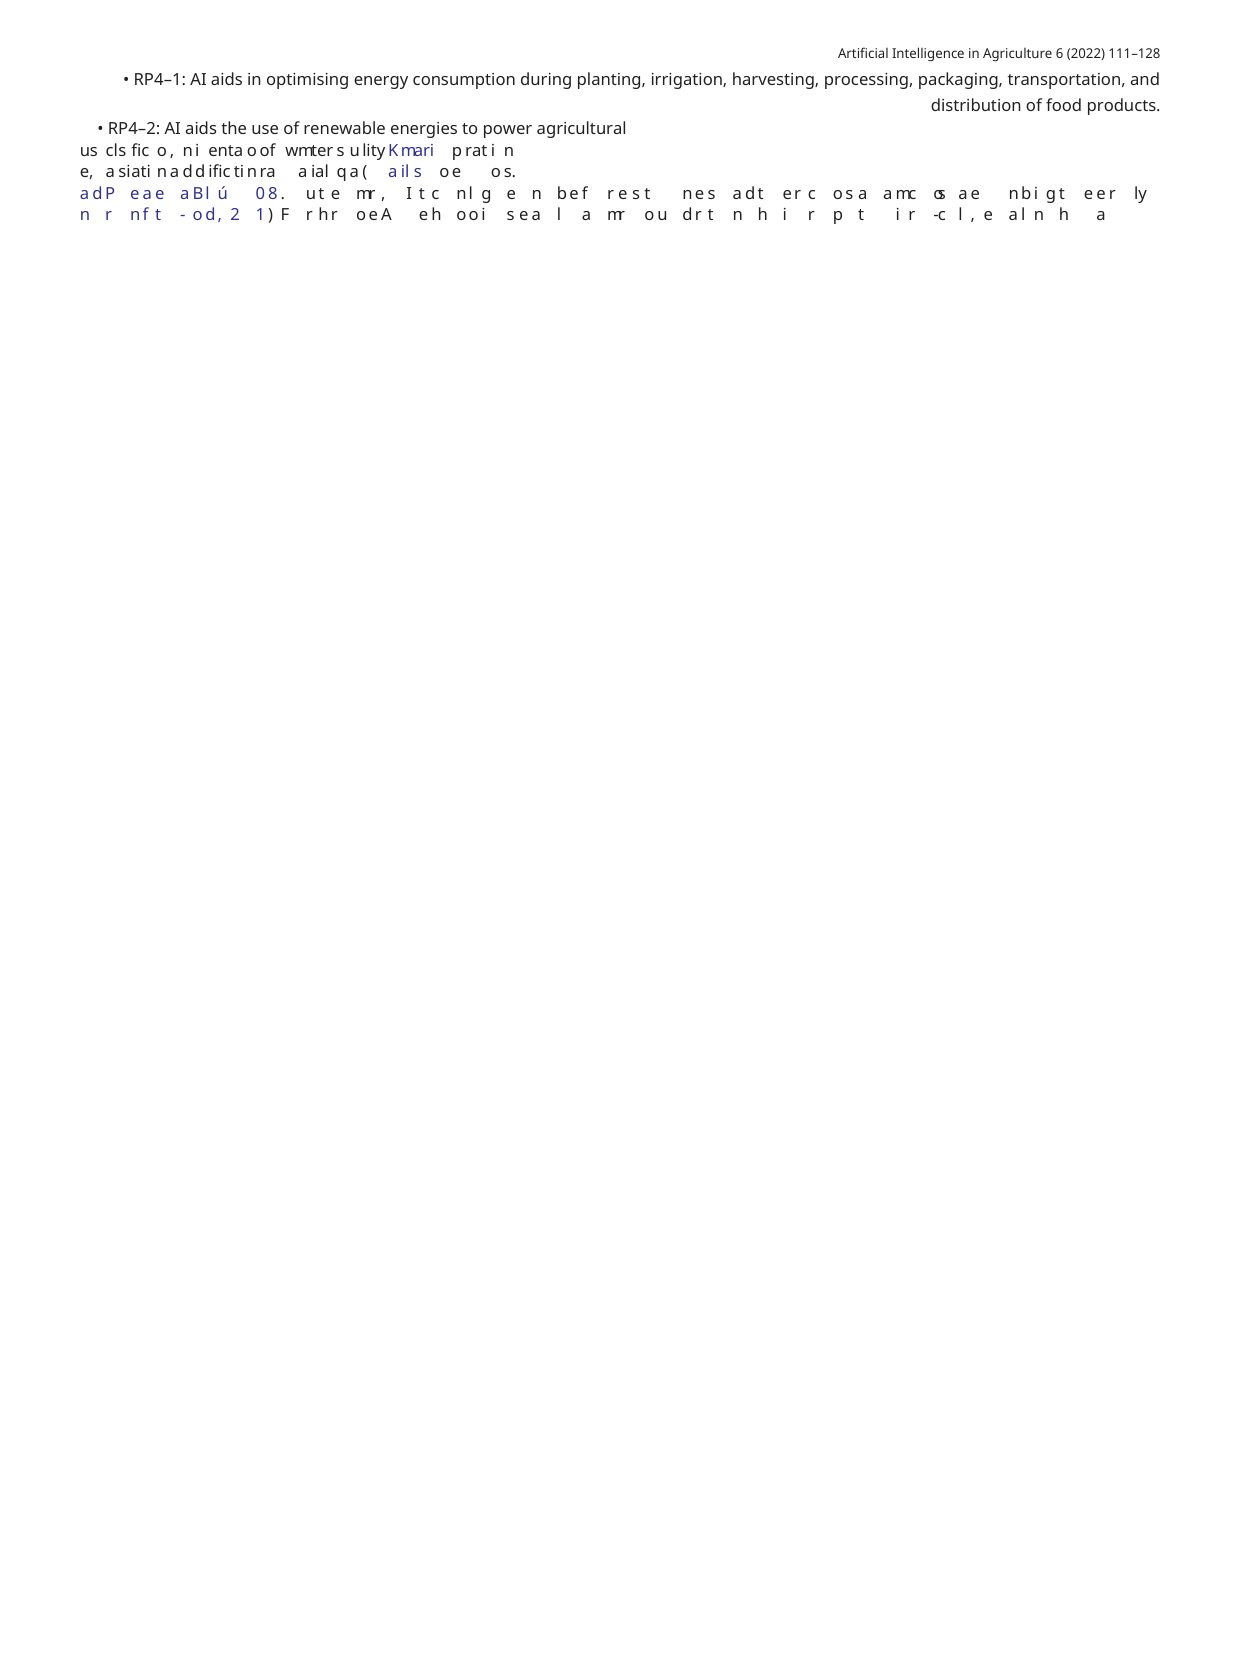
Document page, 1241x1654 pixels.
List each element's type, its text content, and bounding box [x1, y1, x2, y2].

text • RP4–2: AI aids the use of renewable energies to power agricultural [97, 117, 1163, 138]
text use, classification, and identification of raw materials quality (Kamilaris operations. [79, 139, 516, 181]
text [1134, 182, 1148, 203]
text Artificial Intelligence in Agriculture 6 (2022) 111–128 • RP4–1: AI aids in optimising energy consumption during planting, irrigation, harvesting, processing, packaging, transportation, and distribution of food products. [94, 38, 1161, 116]
